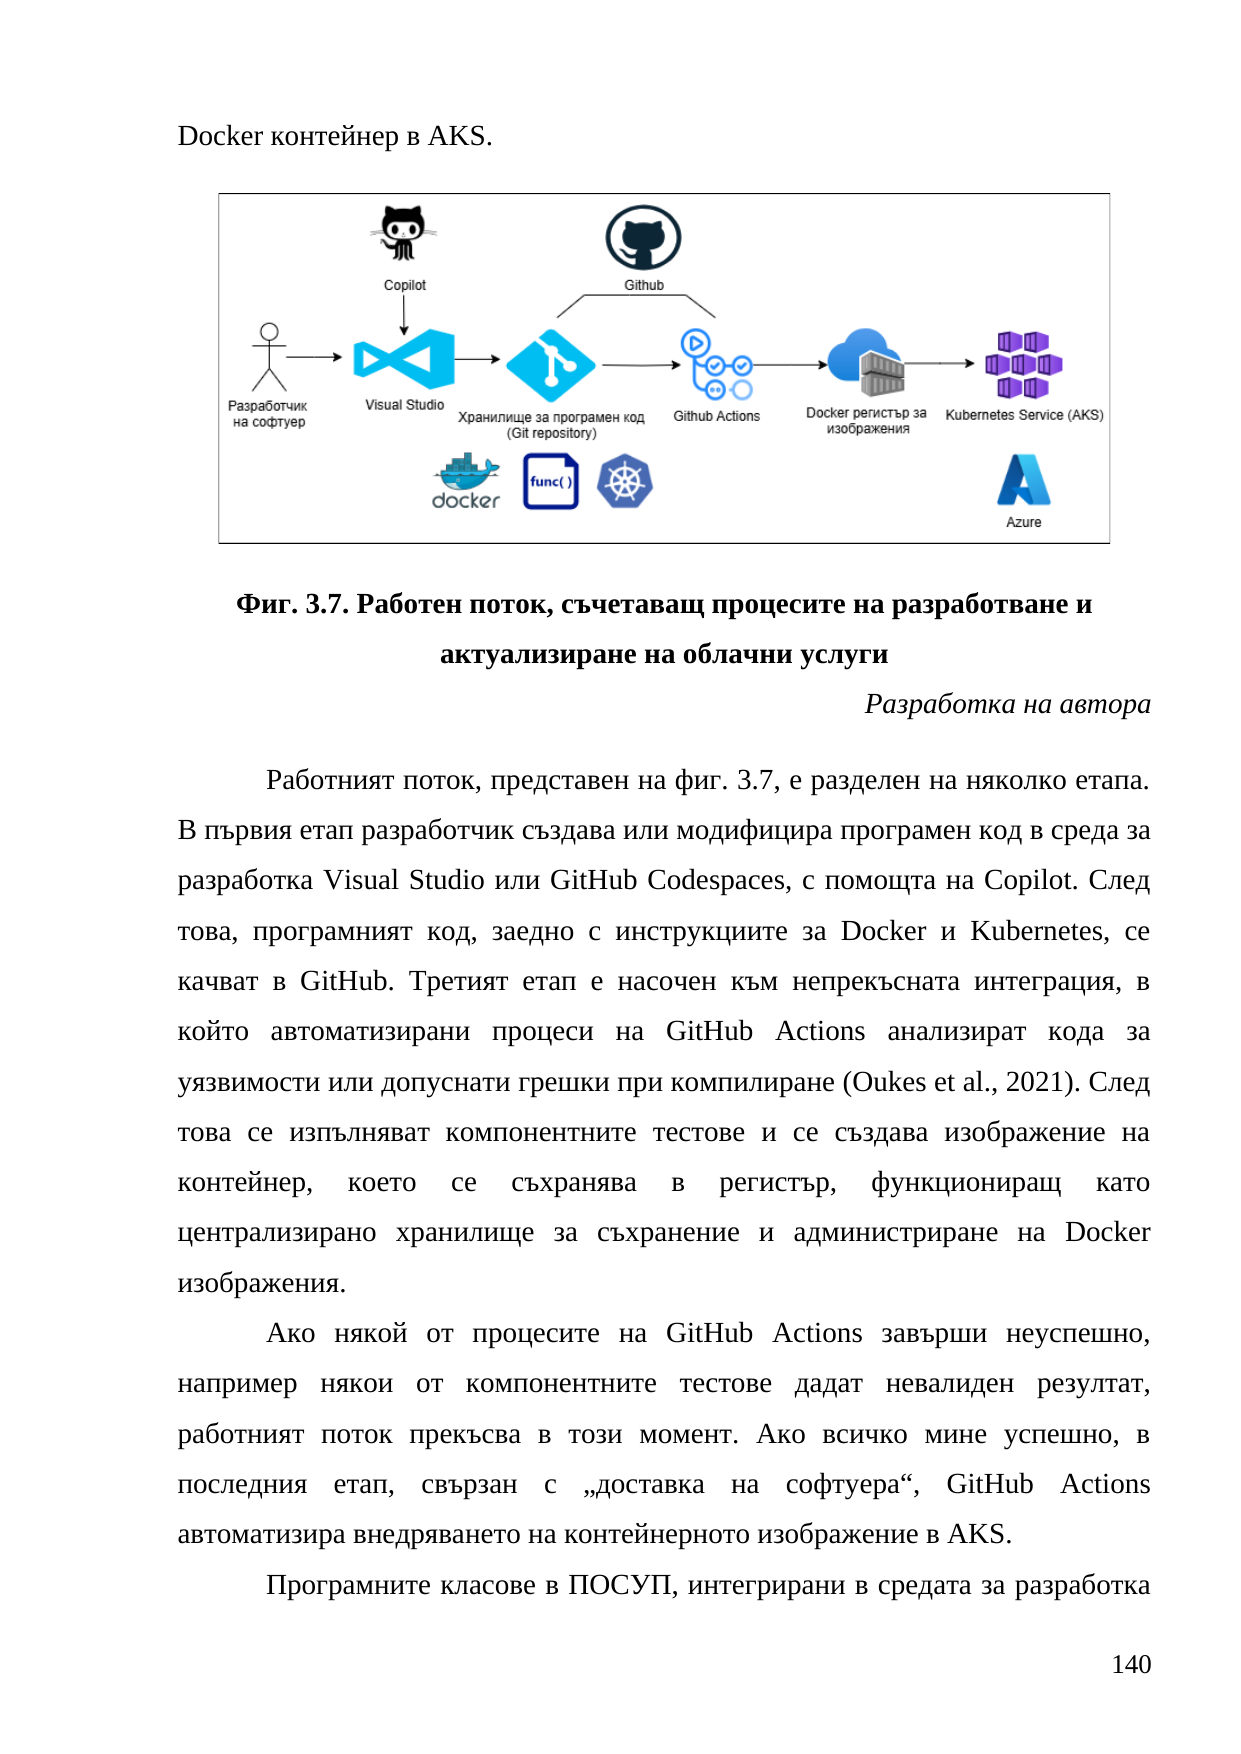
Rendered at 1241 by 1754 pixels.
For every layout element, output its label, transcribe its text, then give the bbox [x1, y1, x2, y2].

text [177, 118, 1152, 152]
text Ако някой от процесите на GitHub Actions завърши неуспешно, например някои от компонентните тестове дадат невалиден резултат, работният поток прекъсва в този момент. Ако всичко мине успешно, в последния етап, свързан с „доставка на софтуера“, GitHub Actions автоматизира внедряването на контейнерното изображение в AKS. [177, 1315, 1152, 1550]
title Фиг. 3.7. Работен поток, съчетаващ процесите на разработване и актуализиране на облачни услуги [177, 586, 1152, 670]
picture [218, 193, 1111, 544]
text Работният поток, представен на фиг. 3.7, е разделен на няколко етапа. В първия етап разработчик създава или модифицира програмен код в среда за разработка Visual Studio или GitHub Codespaces, с помощта на Copilot. След това, програмният код, заедно с инструкциите за Docker и Kubernetes, се качват в GitHub. Третият етап е насочен към непрекъсната интеграция, в който автоматизирани процеси на GitHub Actions анализират кода за уязвимости или допуснати грешки при компилиране (Oukes et al., 2021). След това се изпълняват компонентните тестове и се създава изображение на контейнер, което се съхранява в регистър, функциониращ като централизирано хранилище за съхранение и администриране на Docker изображения. [177, 762, 1152, 1298]
title Разработка на автора [177, 686, 1152, 720]
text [177, 1567, 1152, 1600]
